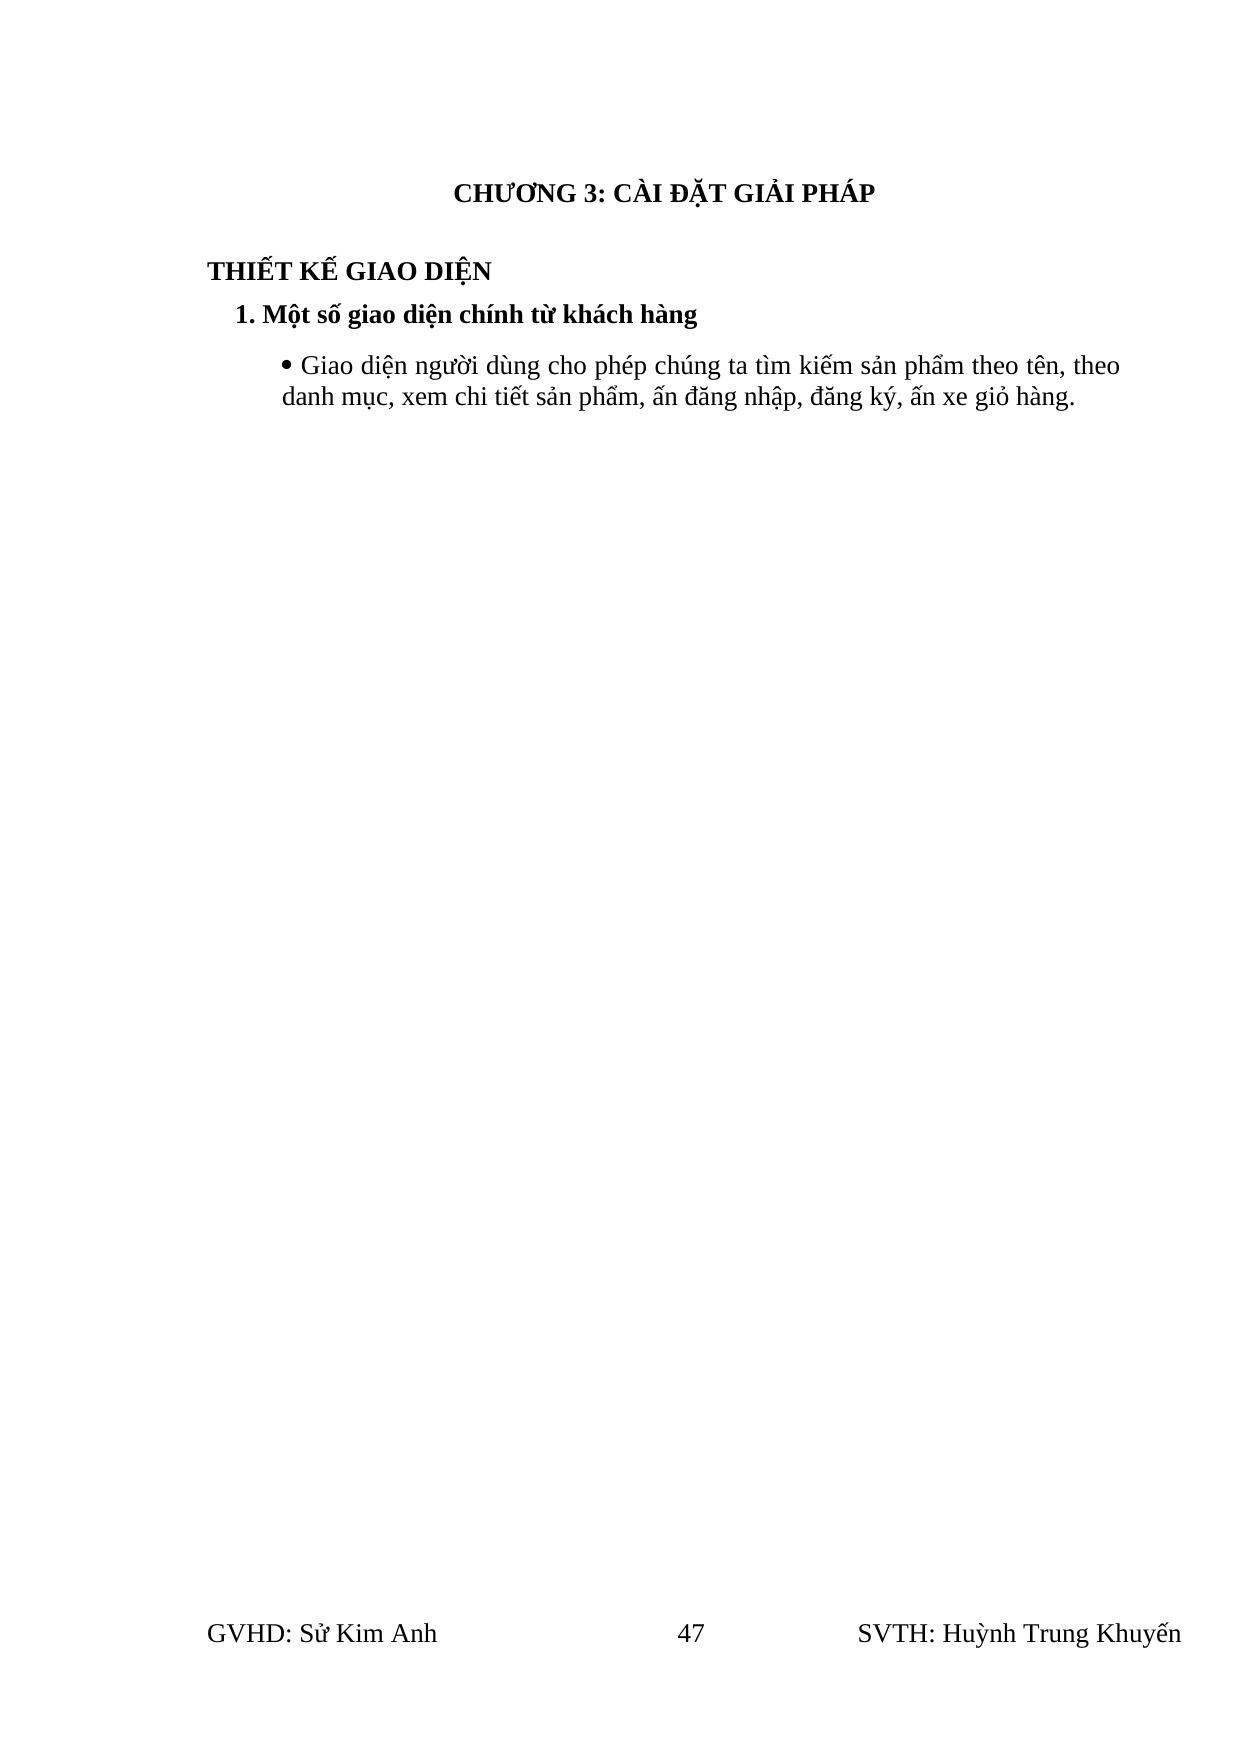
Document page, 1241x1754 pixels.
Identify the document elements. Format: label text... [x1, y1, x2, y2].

subtitle CHƯƠNG 3: CÀI ĐẶT GIẢI PHÁP [207, 177, 1122, 208]
subtitle THIẾT KẾ GIAO DIỆN [207, 256, 1122, 287]
list Giao diện người dùng cho phép chúng ta tìm kiếm sản phẩm theo tên, theo danh mục, xem chi tiết sản phẩm, ấn đăng nhập, đăng ký, ấn xe giỏ hàng. [282, 349, 1122, 411]
text 1. Một số giao diện chính từ khách hàng [235, 298, 1122, 330]
